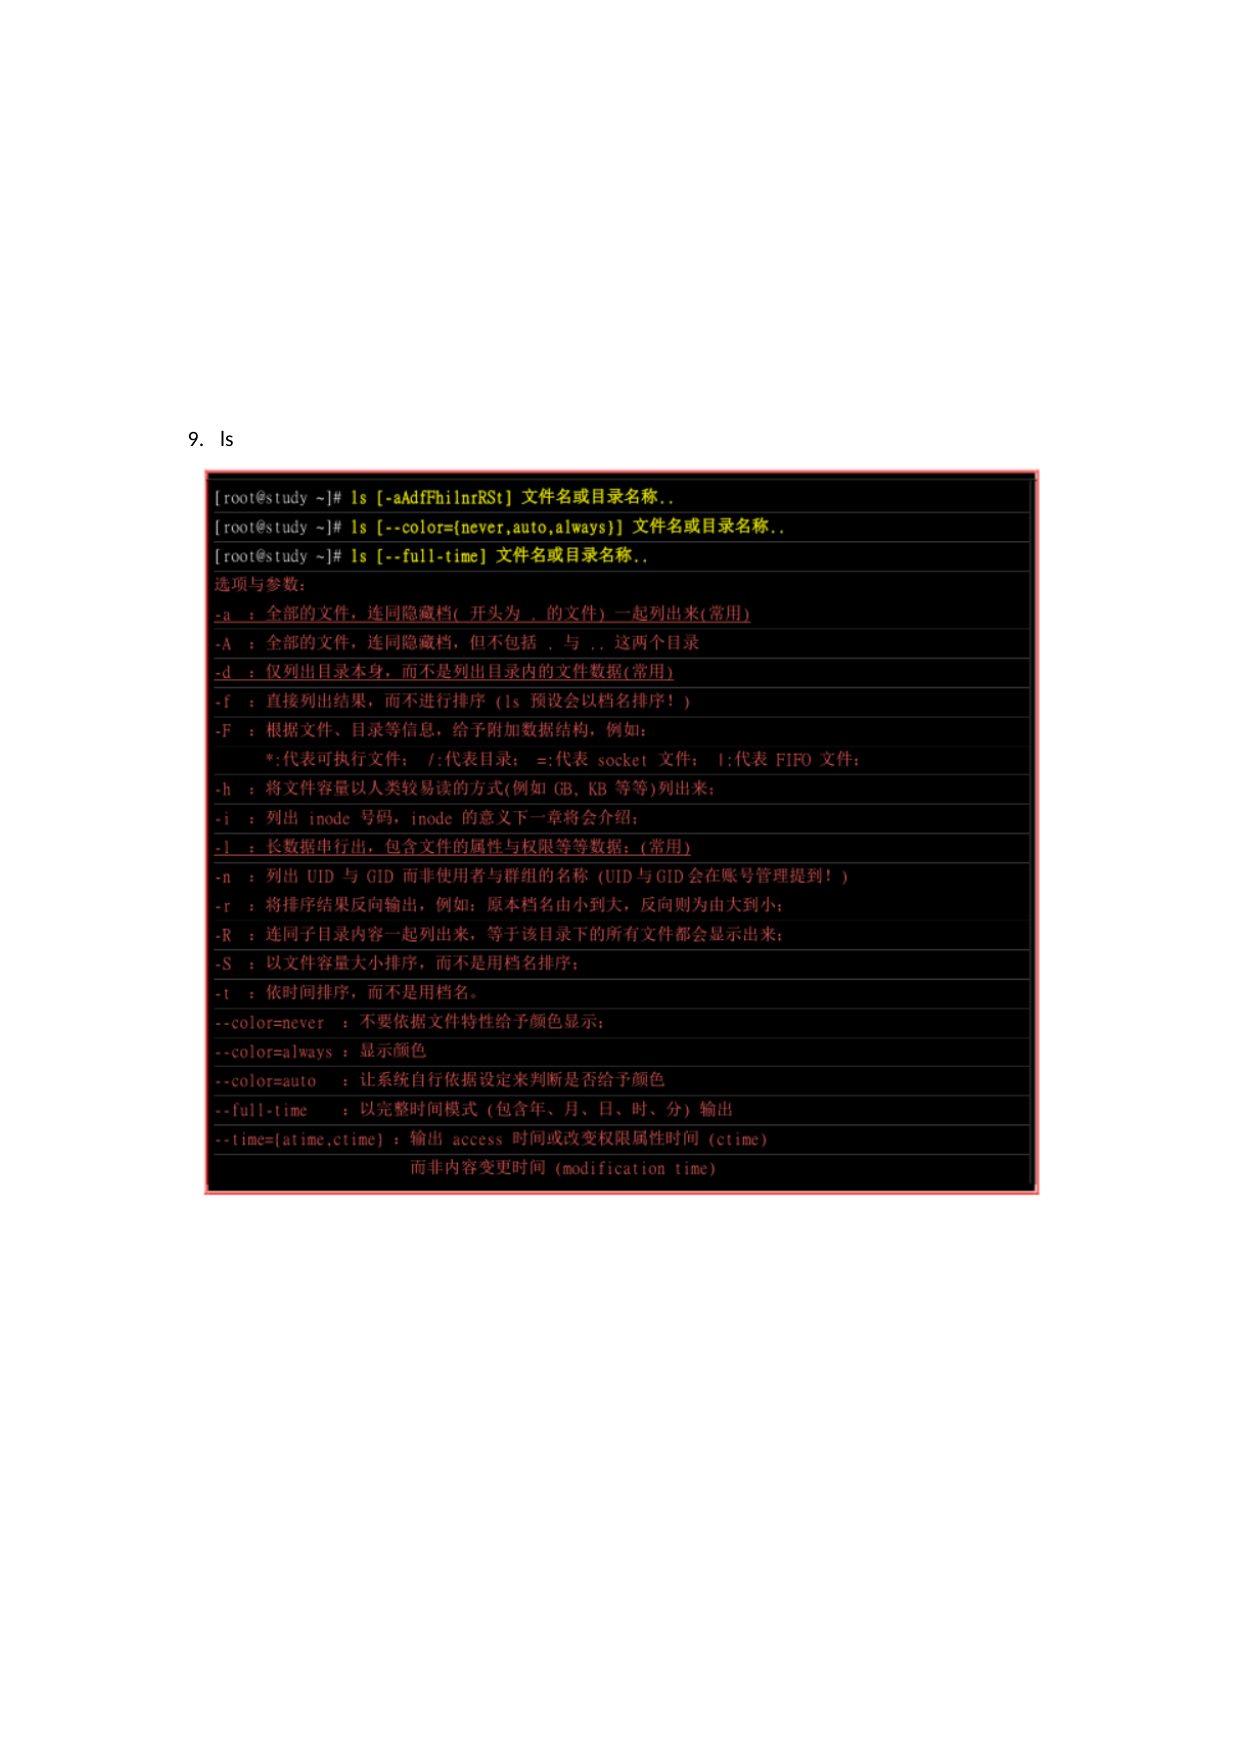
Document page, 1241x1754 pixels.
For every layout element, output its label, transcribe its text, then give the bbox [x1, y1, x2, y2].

picture [187, 454, 1053, 1207]
list ls [187, 422, 1053, 454]
